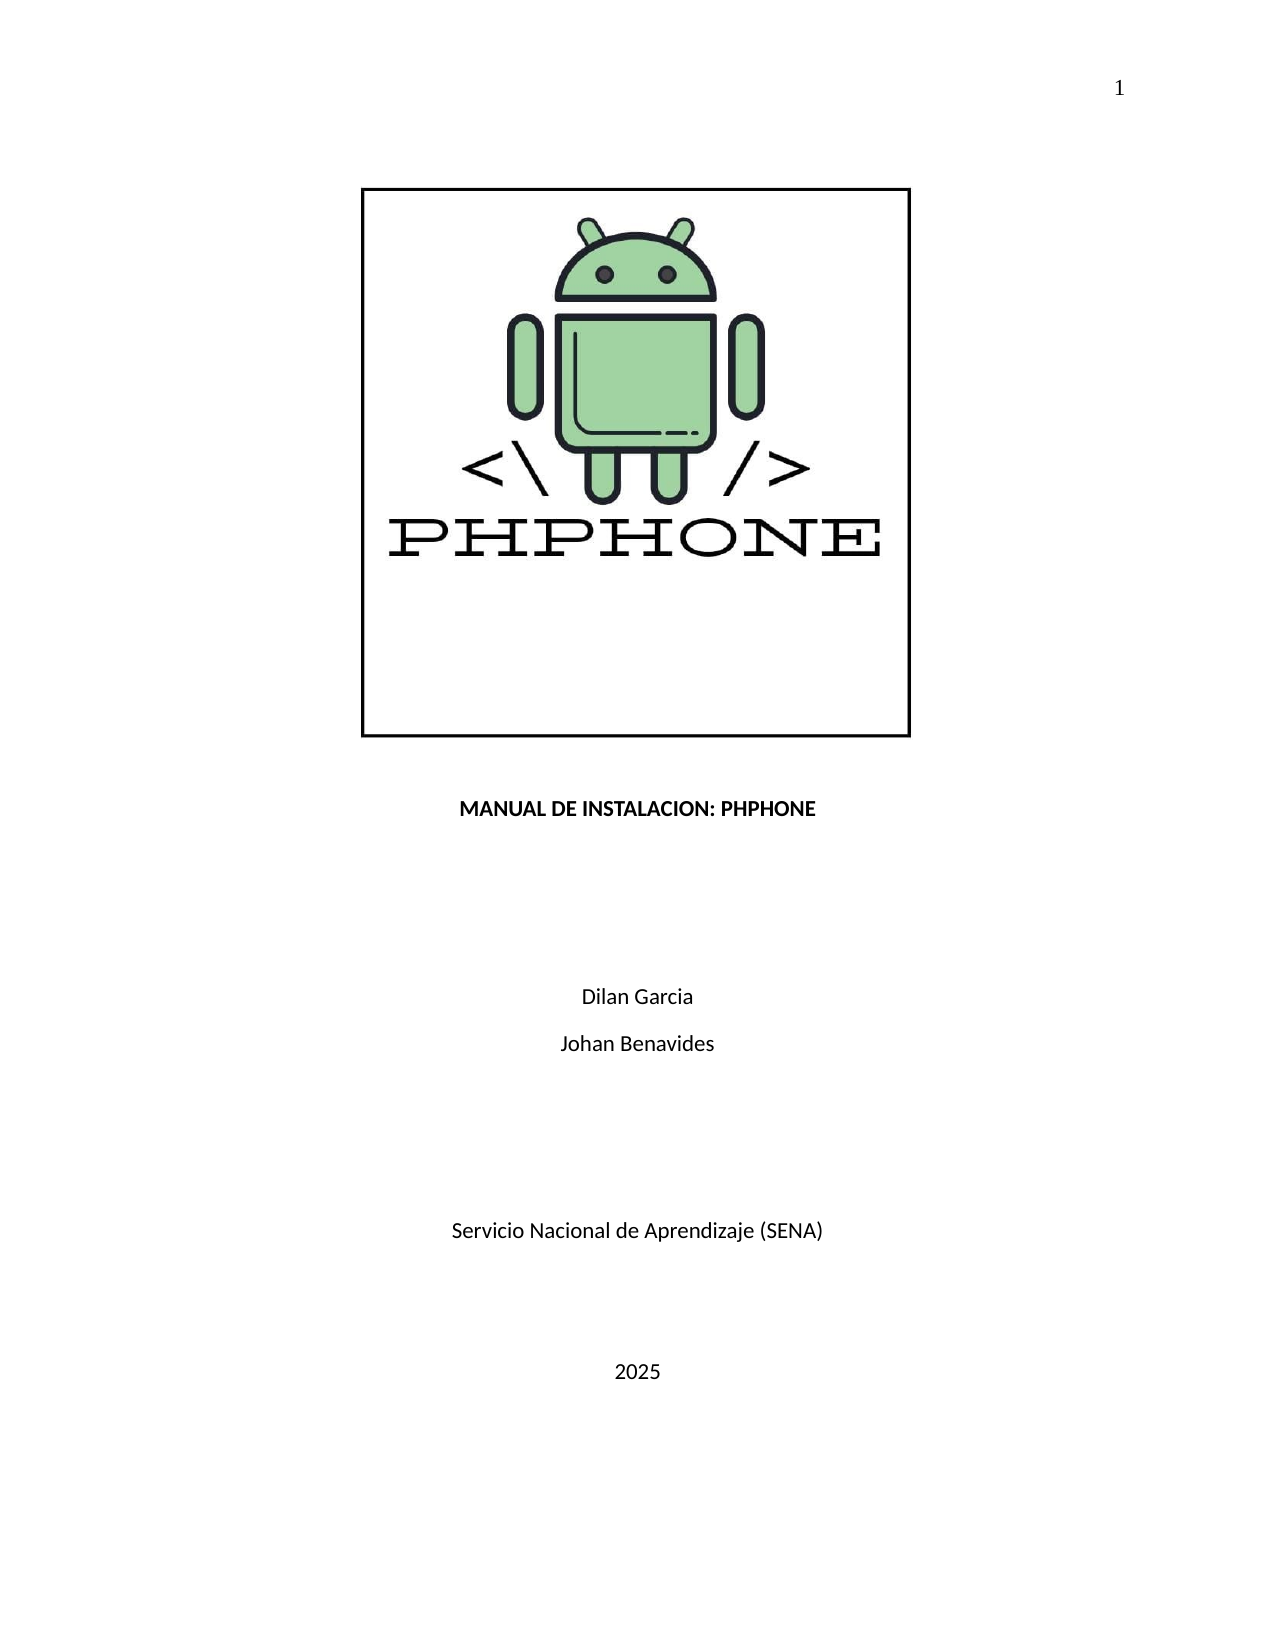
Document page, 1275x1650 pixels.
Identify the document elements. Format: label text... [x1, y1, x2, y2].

picture [323, 150, 952, 776]
text MANUAL DE INSTALACION: PHPHONE [150, 794, 1125, 822]
text Dilan Garcia [150, 982, 1125, 1010]
text 2025 [150, 1357, 1125, 1415]
text Johan Benavides [150, 1029, 1125, 1057]
text Servicio Nacional de Aprendizaje (SENA) [150, 1216, 1125, 1244]
